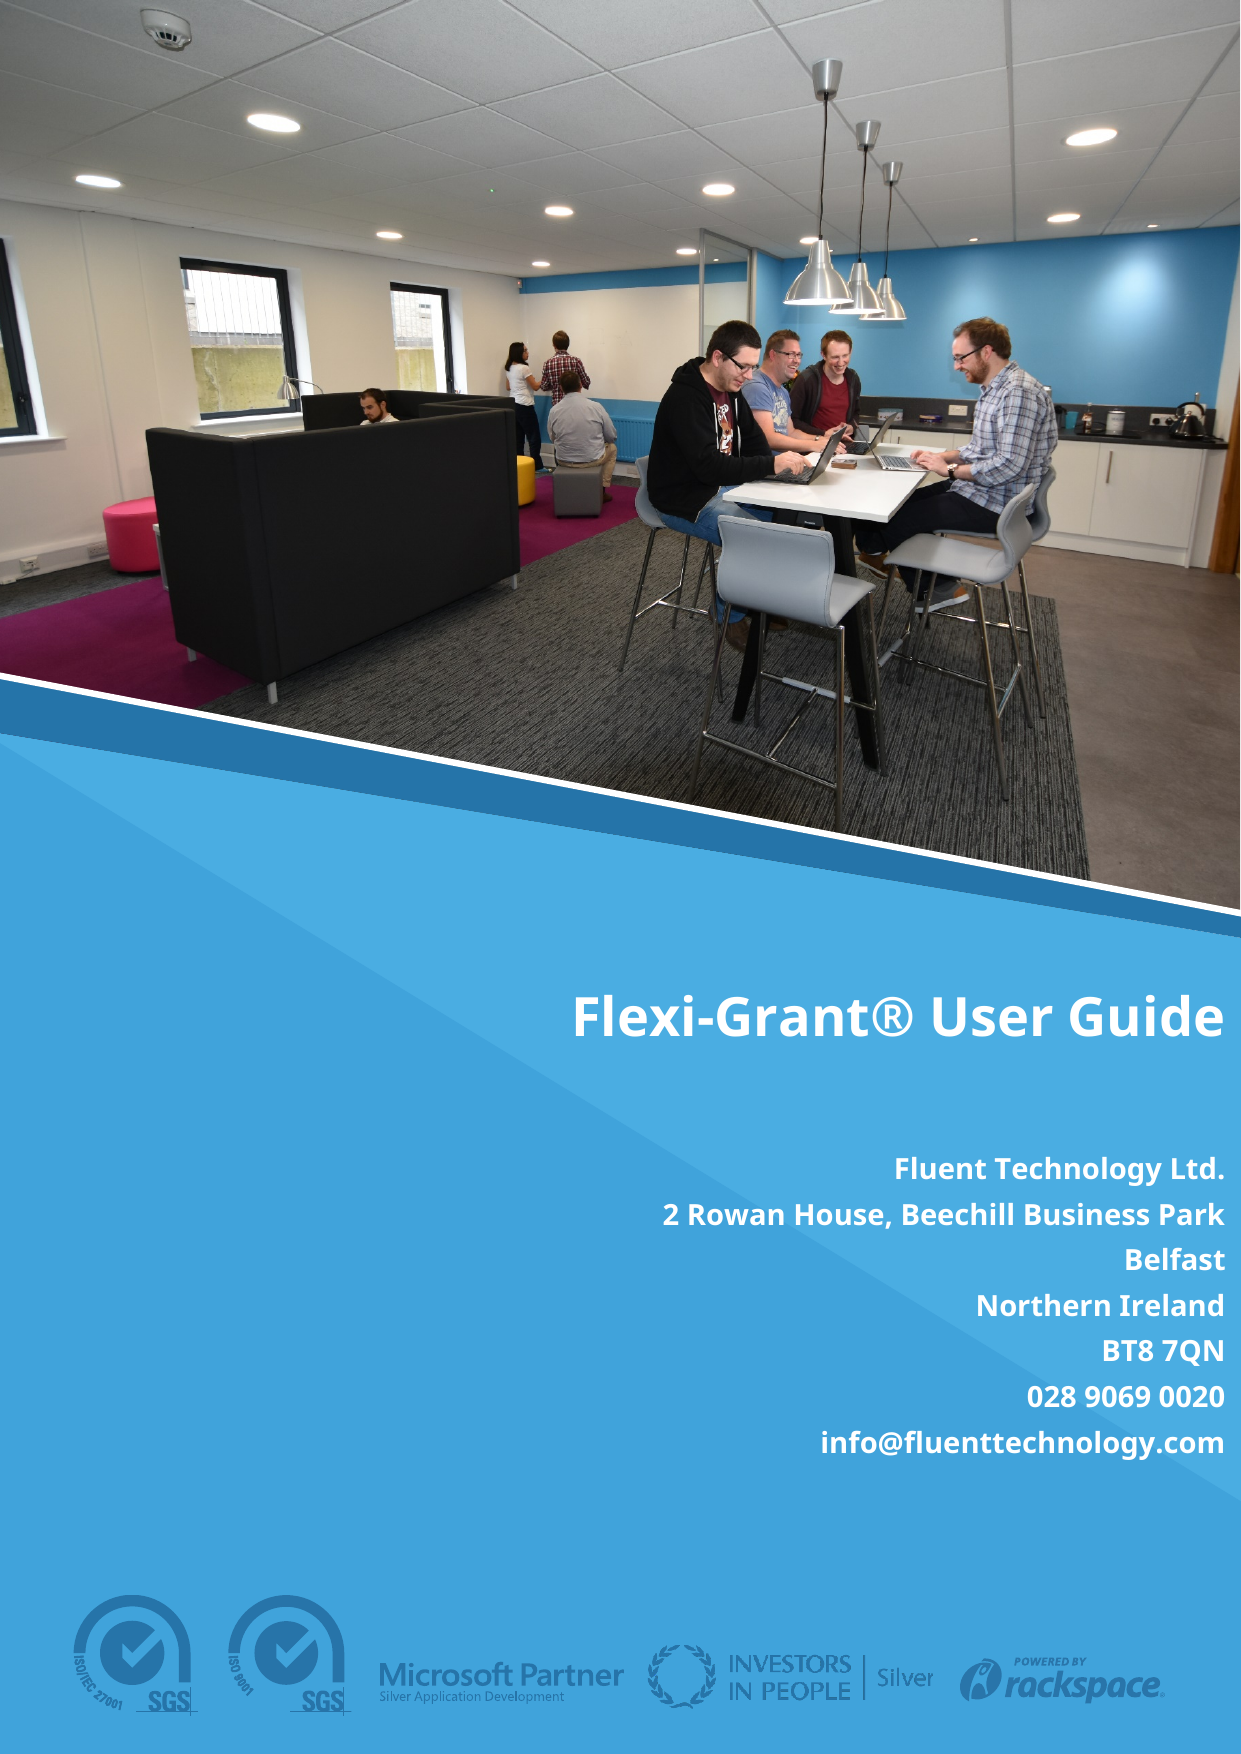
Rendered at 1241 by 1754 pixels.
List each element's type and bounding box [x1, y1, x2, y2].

picture [647, 1645, 933, 1709]
picture [0, 0, 1241, 909]
